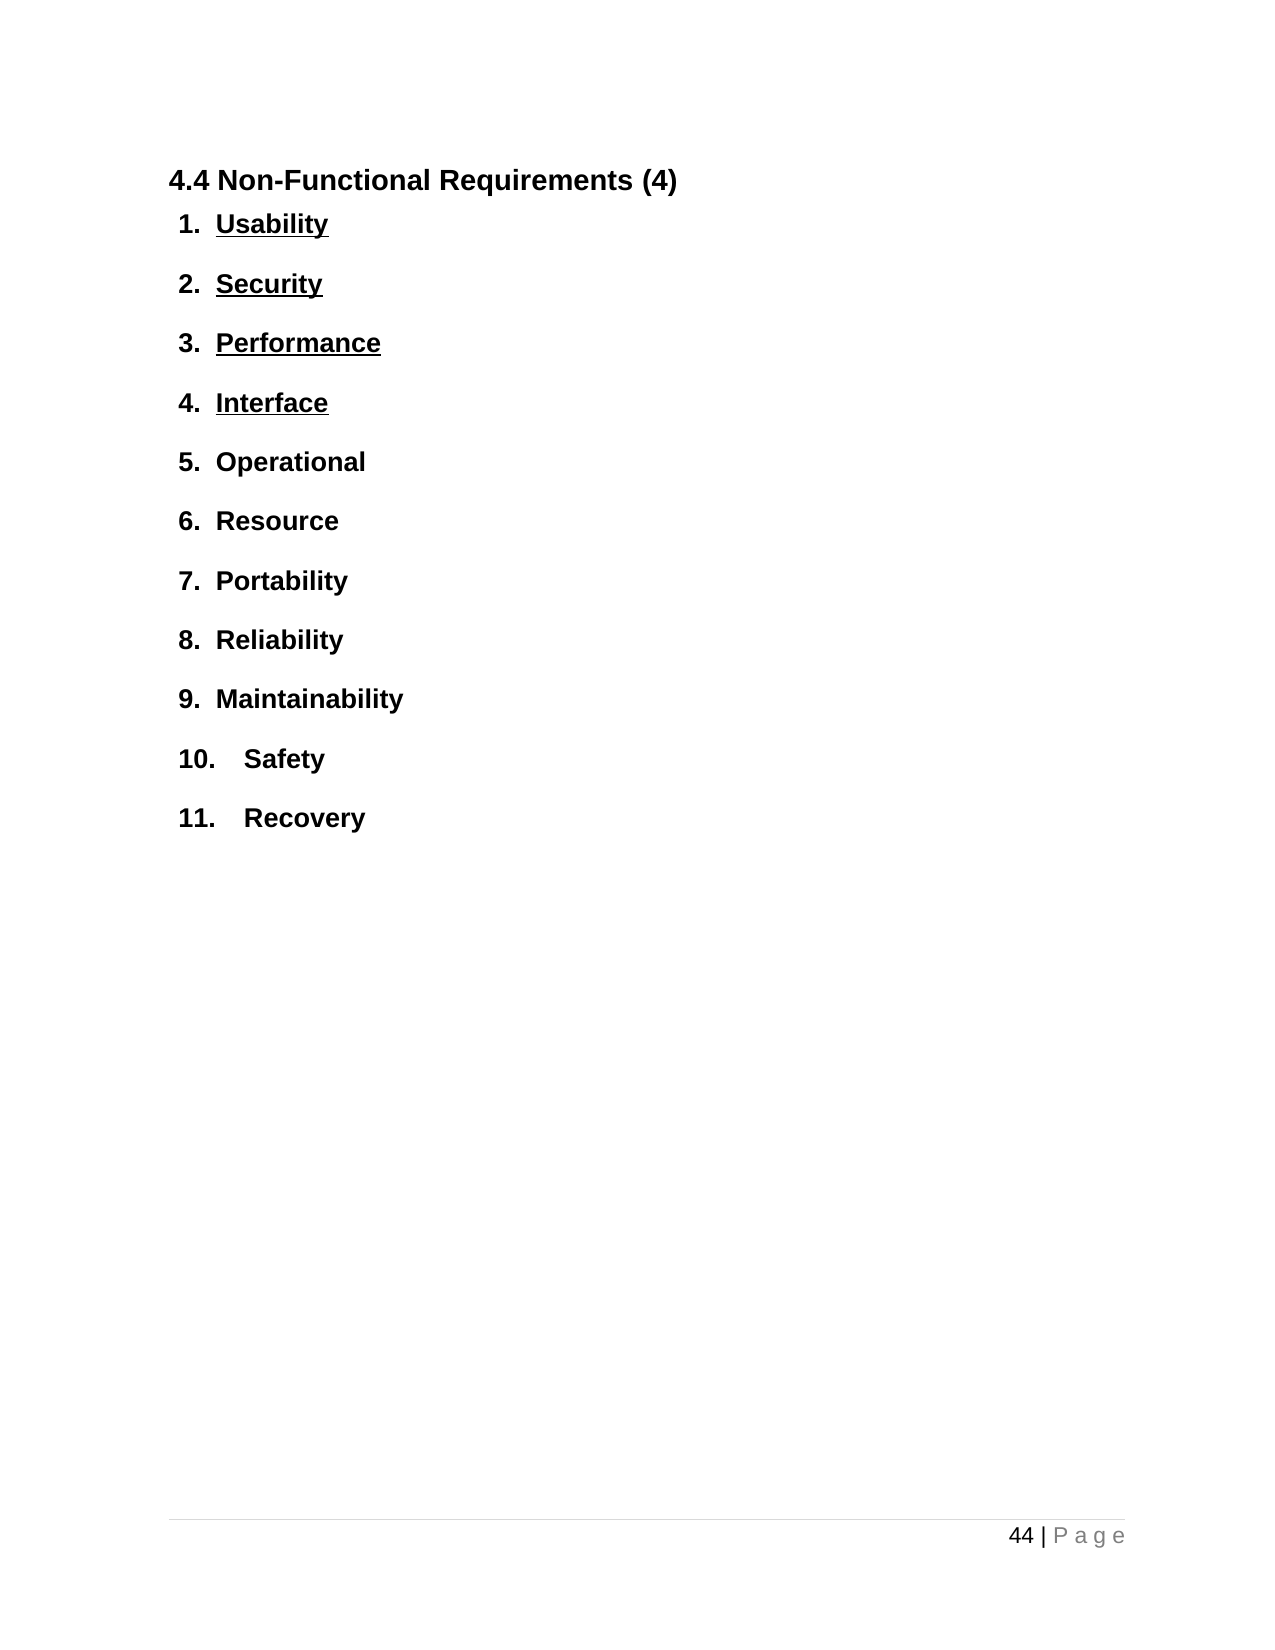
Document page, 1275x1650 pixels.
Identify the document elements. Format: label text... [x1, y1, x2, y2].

subtitle Reliability [178, 624, 1125, 655]
subtitle Maintainability [178, 683, 1125, 715]
subtitle Portability [178, 565, 1125, 596]
subtitle Security [178, 268, 1125, 299]
subtitle Safety [178, 743, 1125, 774]
subtitle 4.4 Non-Functional Requirements (4) [169, 162, 1125, 196]
subtitle Interface [178, 387, 1125, 418]
subtitle Resource [178, 505, 1125, 537]
subtitle Recovery [178, 802, 1125, 833]
subtitle Operational [178, 446, 1125, 477]
subtitle Usability [178, 208, 1125, 240]
subtitle Performance [178, 327, 1125, 358]
